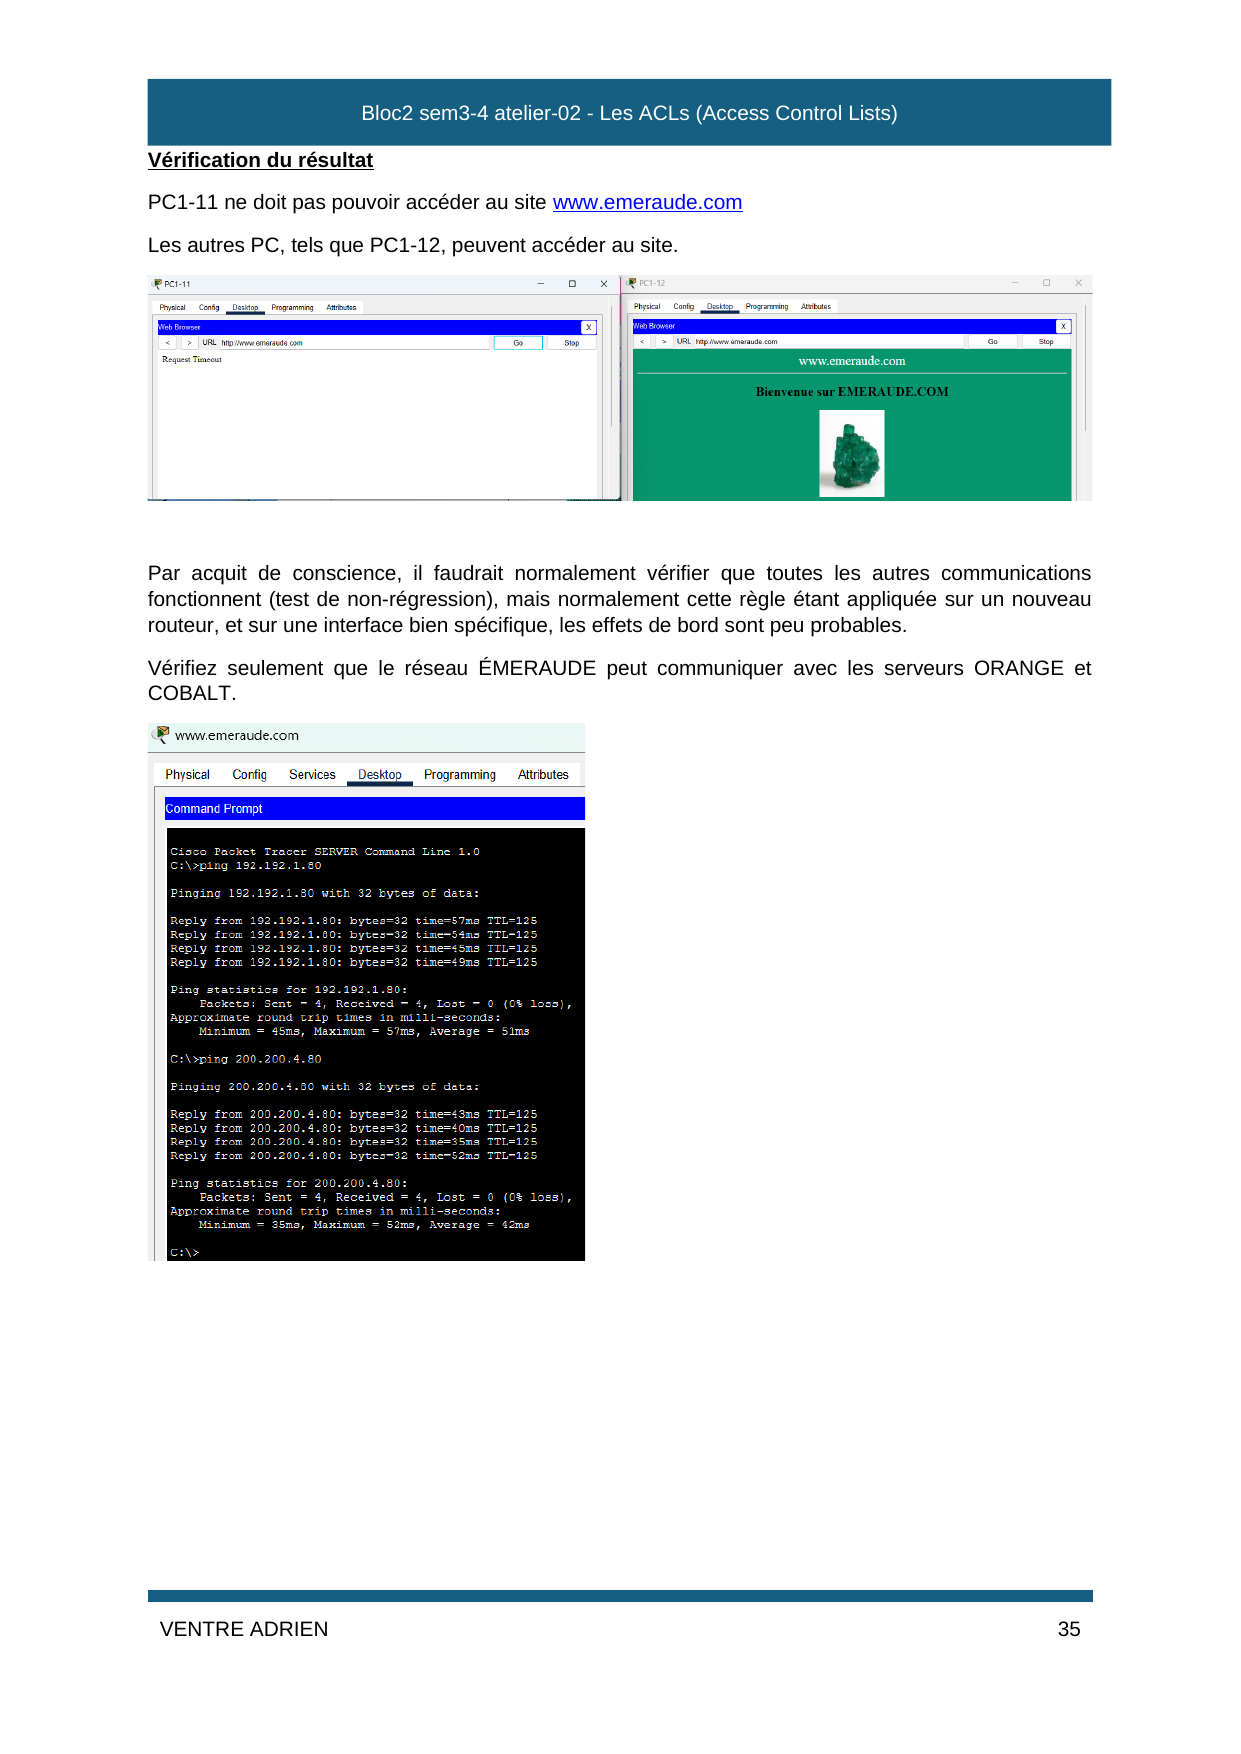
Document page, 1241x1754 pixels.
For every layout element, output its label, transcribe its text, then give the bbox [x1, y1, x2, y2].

text Les autres PC, tels que PC1-12, peuvent accéder au site. [148, 233, 1093, 257]
text Vérification du résultat [148, 148, 1093, 172]
picture [147, 723, 586, 1261]
picture [147, 275, 1093, 501]
text Par acquit de conscience, il faudrait normalement vérifier que toutes les autres communications fonctionnent (test de non-régression), mais normalement cette règle étant appliquée sur un nouveau routeur, et sur une interface bien spécifique, les effets de bord sont peu probables. [148, 561, 1093, 637]
text PC1-11 ne doit pas pouvoir accéder au site www.emeraude.com [148, 190, 1093, 214]
text Vérifiez seulement que le réseau ÉMERAUDE peut communiquer avec les serveurs ORANGE et COBALT. [148, 655, 1093, 705]
